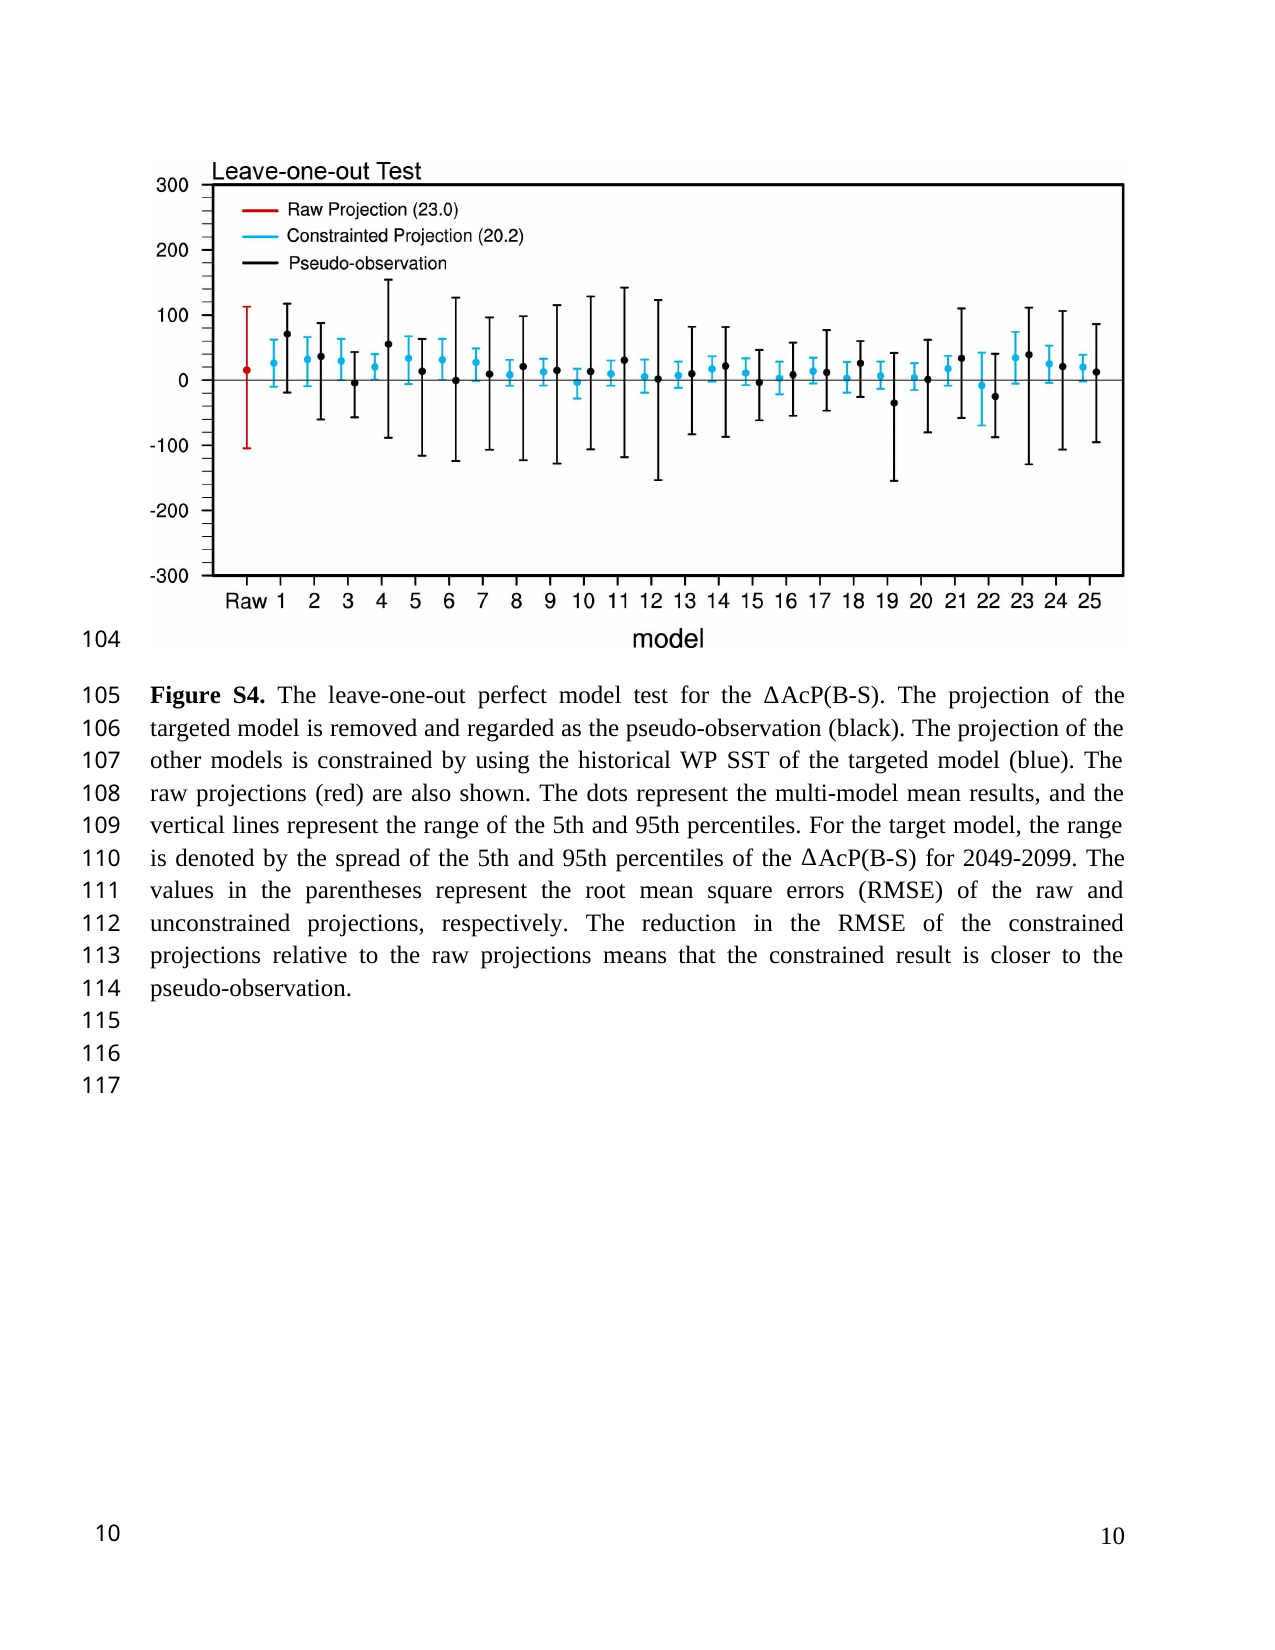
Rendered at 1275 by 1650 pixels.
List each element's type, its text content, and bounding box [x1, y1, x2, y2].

text Figure S4. The leave-one-out perfect model test for the AcP(B-S). The projection of the targeted model is removed and regarded as the pseudo-observation (black). The projection of the other models is constrained by using the historical WP SST of the targeted model (blue). The raw projections (red) are also shown. The dots represent the multi-model mean results, and the vertical lines represent the range of the 5th and 95th percentiles. For the target model, the range is denoted by the spread of the 5th and 95th percentiles of the AcP(B-S) for 2049-2099. The values in the parentheses represent the root mean square errors (RMSE) of the raw and unconstrained projections, respectively. The reduction in the RMSE of the constrained projections relative to the raw projections means that the constrained result is closer to the pseudo-observation. [150, 679, 1125, 1004]
picture [150, 158, 1125, 648]
